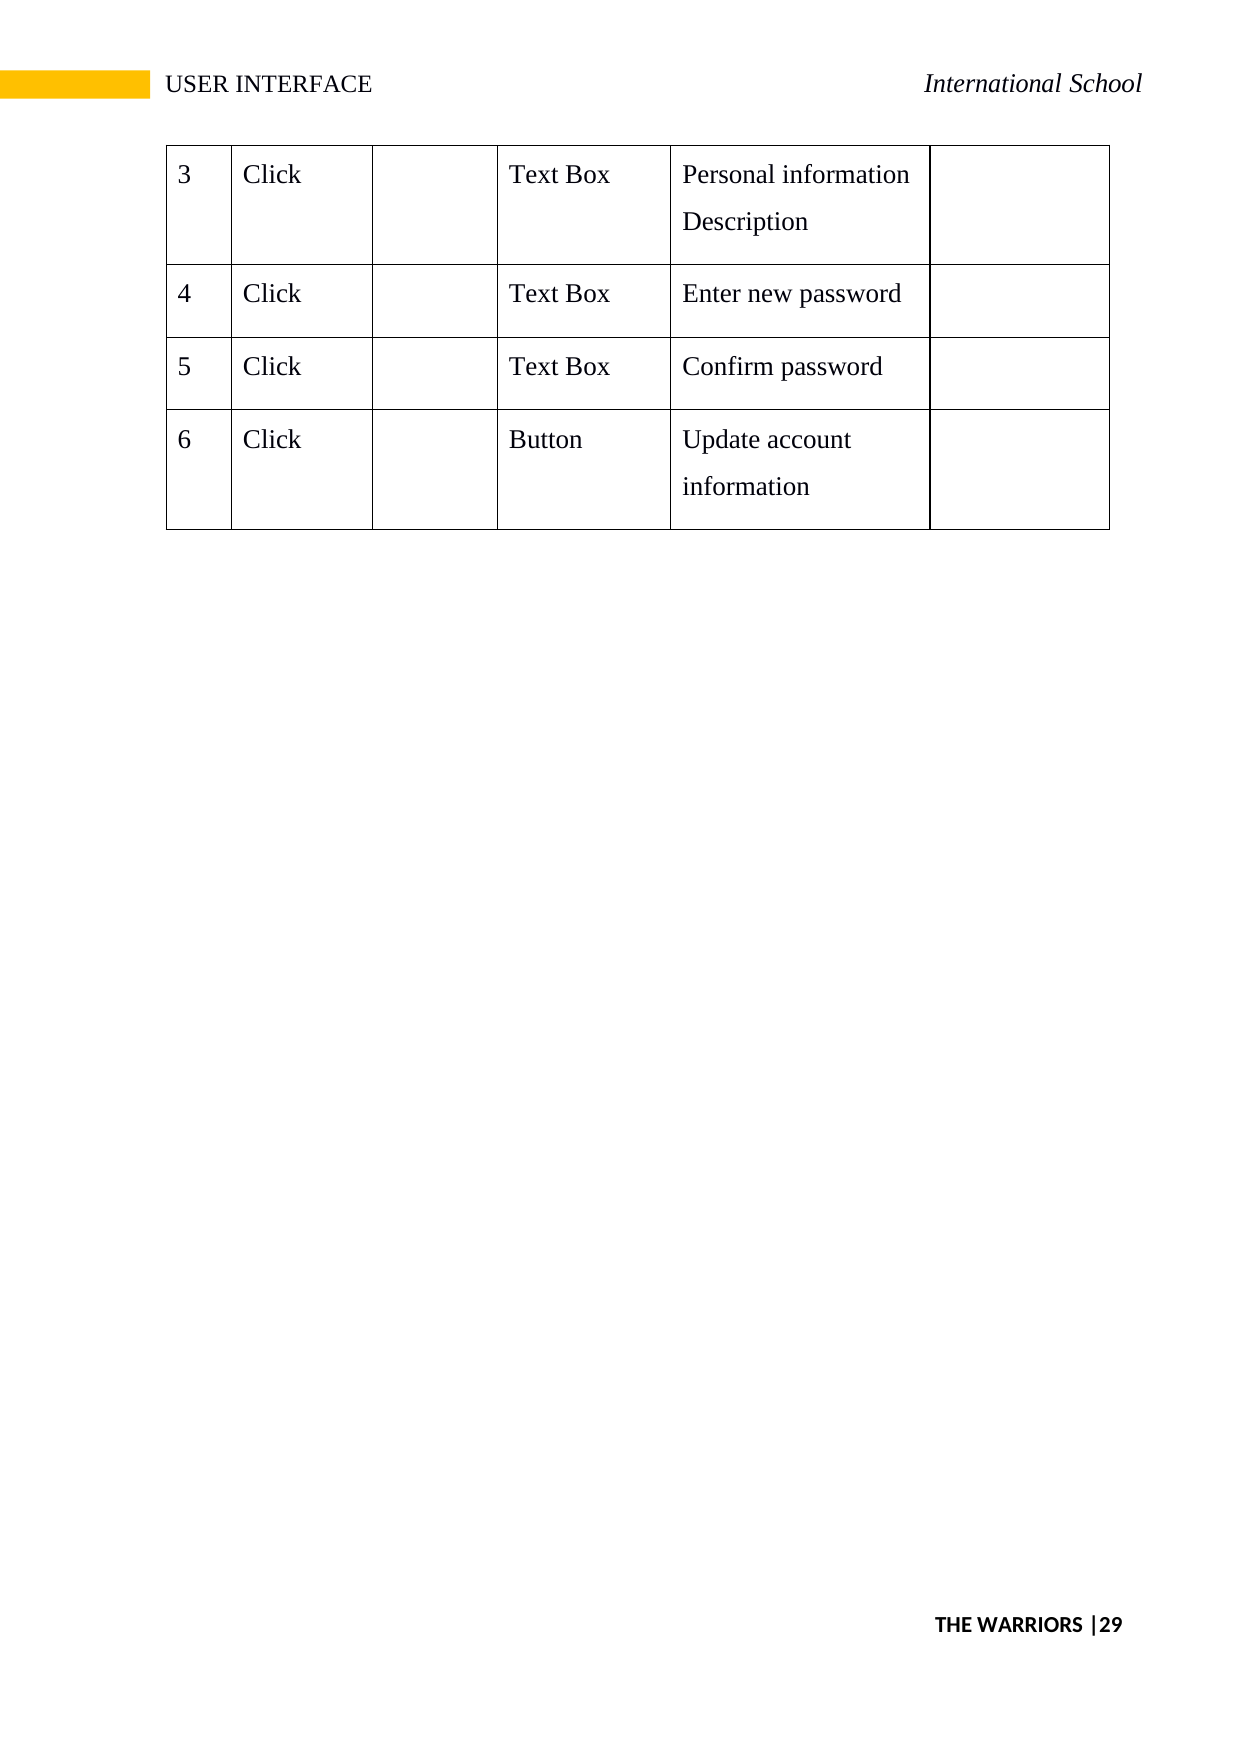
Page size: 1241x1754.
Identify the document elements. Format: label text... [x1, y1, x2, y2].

table_cell Click [232, 410, 372, 529]
table_cell Button [498, 410, 670, 529]
table_cell Click [232, 146, 372, 264]
table_cell 6 [167, 410, 231, 529]
table_cell [373, 146, 497, 264]
table_cell [373, 338, 497, 409]
table_cell Click [232, 338, 372, 409]
table_cell Click [232, 265, 372, 337]
table_cell Text Box [498, 146, 670, 264]
table_cell 3 [167, 146, 231, 264]
table_cell Personal information Description [671, 146, 929, 264]
table_cell [931, 338, 1109, 409]
table_cell 5 [167, 338, 231, 409]
table_cell Enter new password [671, 265, 929, 337]
table_cell Text Box [498, 265, 670, 337]
table_cell [931, 146, 1109, 264]
table_cell 4 [167, 265, 231, 337]
table_cell [373, 410, 497, 529]
table_cell [931, 410, 1109, 529]
table_cell [373, 265, 497, 337]
table_cell Text Box [498, 338, 670, 409]
table_cell Update account information [671, 410, 929, 529]
table_cell Confirm password [671, 338, 929, 409]
table_cell [931, 265, 1109, 337]
